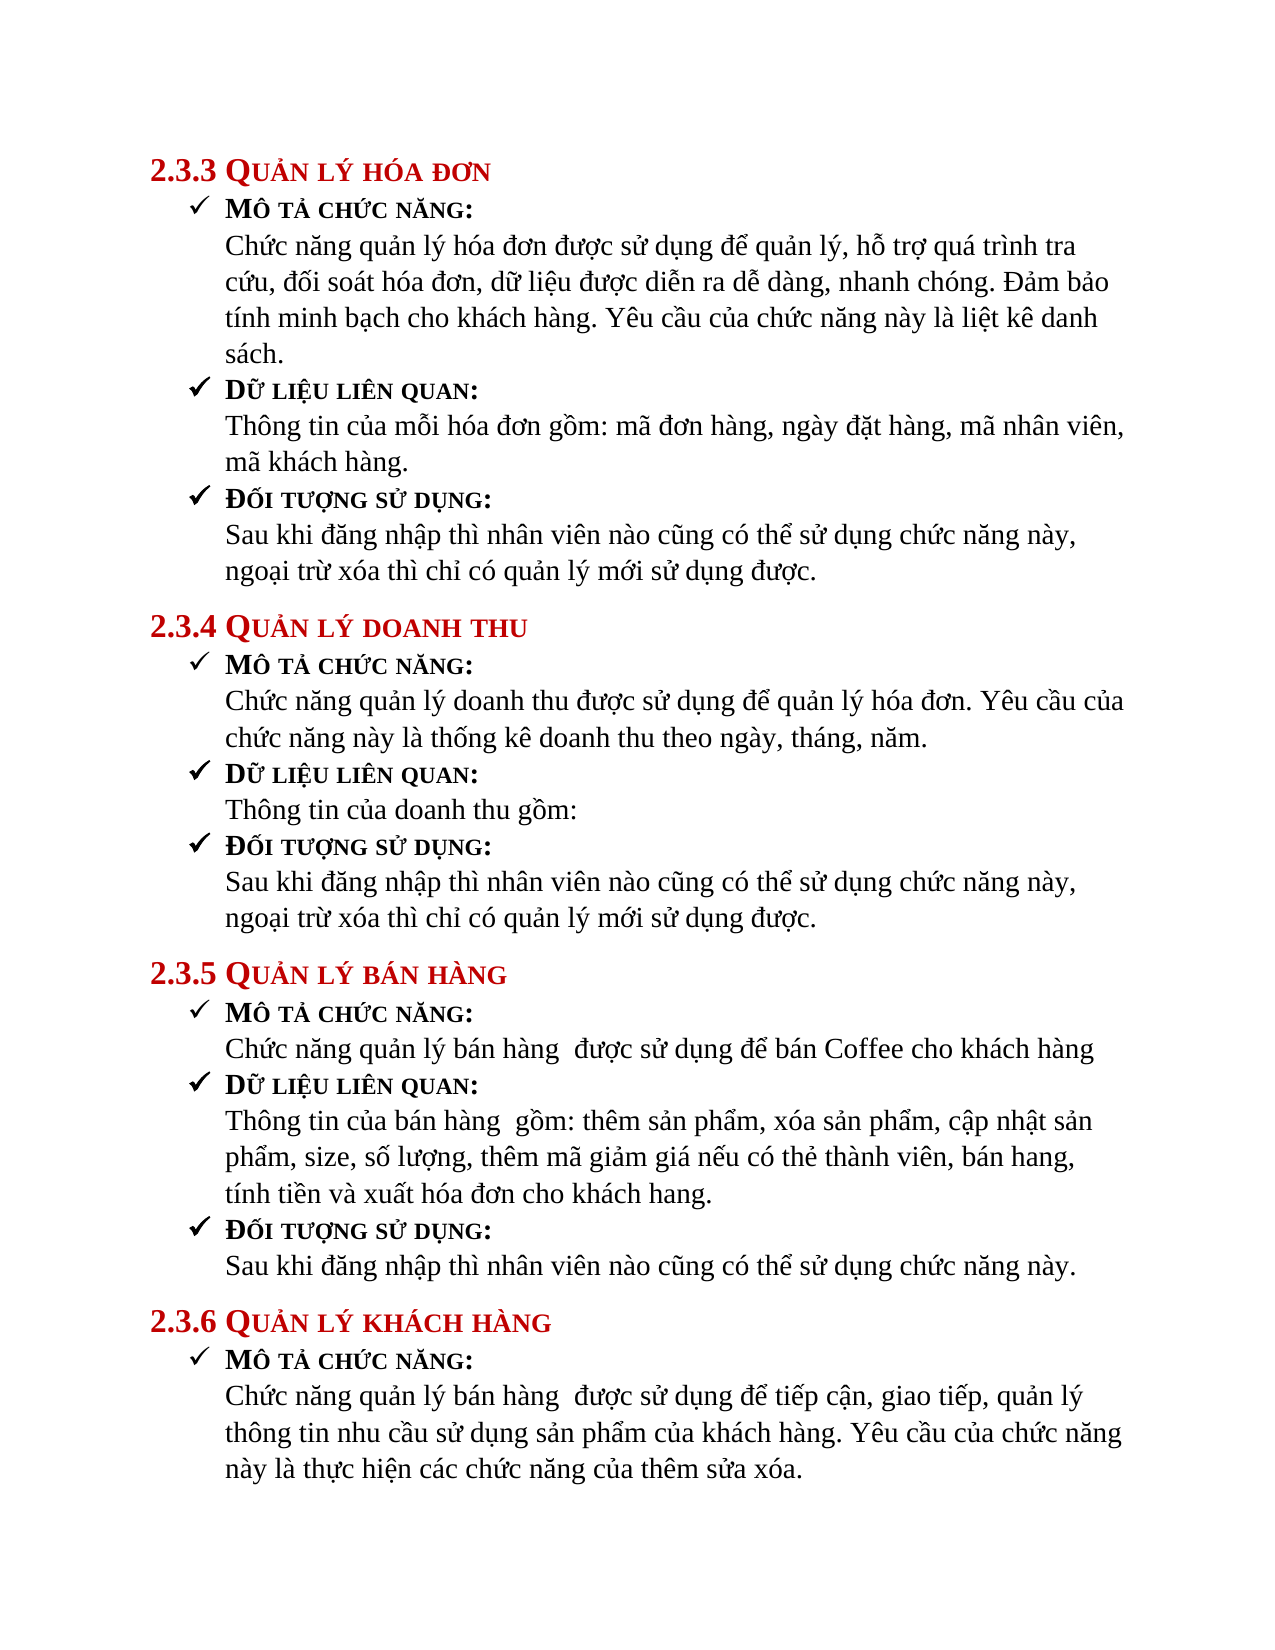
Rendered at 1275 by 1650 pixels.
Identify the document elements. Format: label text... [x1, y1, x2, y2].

list Dữ liệu liên quan: [187, 372, 1125, 406]
list Dữ liệu liên quan: [187, 1067, 1125, 1101]
list Sau khi đăng nhập thì nhân viên nào cũng có thể sử dụng chức năng này, ngoại trừ xóa thì chỉ có quản lý mới sử dụng được. [225, 864, 1125, 934]
list Chức năng quản lý bán hàng được sử dụng để tiếp cận, giao tiếp, quản lý thông tin nhu cầu sử dụng sản phẩm của khách hàng. Yêu cầu của chức năng này là thực hiện các chức năng của thêm sửa xóa. [225, 1378, 1125, 1484]
list Đối tượng sử dụng: [187, 828, 1125, 862]
list Mô tả chức năng: [187, 647, 1125, 681]
list Mô tả chức năng: [187, 191, 1125, 225]
subtitle Quản lý bán hàng [150, 953, 1125, 992]
list Sau khi đăng nhập thì nhân viên nào cũng có thể sử dụng chức năng này, ngoại trừ xóa thì chỉ có quản lý mới sử dụng được. [225, 517, 1125, 587]
list Chức năng quản lý doanh thu được sử dụng để quản lý hóa đơn. Yêu cầu của chức năng này là thống kê doanh thu theo ngày, tháng, năm. [225, 683, 1125, 753]
list Mô tả chức năng: [187, 995, 1125, 1028]
list Thông tin của doanh thu gồm: [225, 792, 1125, 826]
list Đối tượng sử dụng: [187, 481, 1125, 514]
list Dữ liệu liên quan: [187, 756, 1125, 789]
list Sau khi đăng nhập thì nhân viên nào cũng có thể sử dụng chức năng này. [225, 1248, 1125, 1282]
list Chức năng quản lý bán hàng được sử dụng để bán Coffee cho khách hàng [225, 1031, 1125, 1064]
subtitle Quản lý khách hàng [150, 1301, 1125, 1339]
list Chức năng quản lý hóa đơn được sử dụng để quản lý, hỗ trợ quá trình tra cứu, đối soát hóa đơn, dữ liệu được diễn ra dễ dàng, nhanh chóng. Đảm bảo tính minh bạch cho khách hàng. Yêu cầu của chức năng này là liệt kê danh sách. [225, 228, 1125, 369]
list Mô tả chức năng: [187, 1342, 1125, 1376]
list Đối tượng sử dụng: [187, 1212, 1125, 1246]
list Thông tin của mỗi hóa đơn gồm: mã đơn hàng, ngày đặt hàng, mã nhân viên, mã khách hàng. [225, 408, 1125, 478]
subtitle Quản lý hóa đơn [150, 150, 1125, 188]
subtitle Quản lý doanh thu [150, 606, 1125, 644]
list Thông tin của bán hàng gồm: thêm sản phẩm, xóa sản phẩm, cập nhật sản phẩm, size, số lượng, thêm mã giảm giá nếu có thẻ thành viên, bán hang, tính tiền và xuất hóa đơn cho khách hang. [225, 1103, 1125, 1209]
